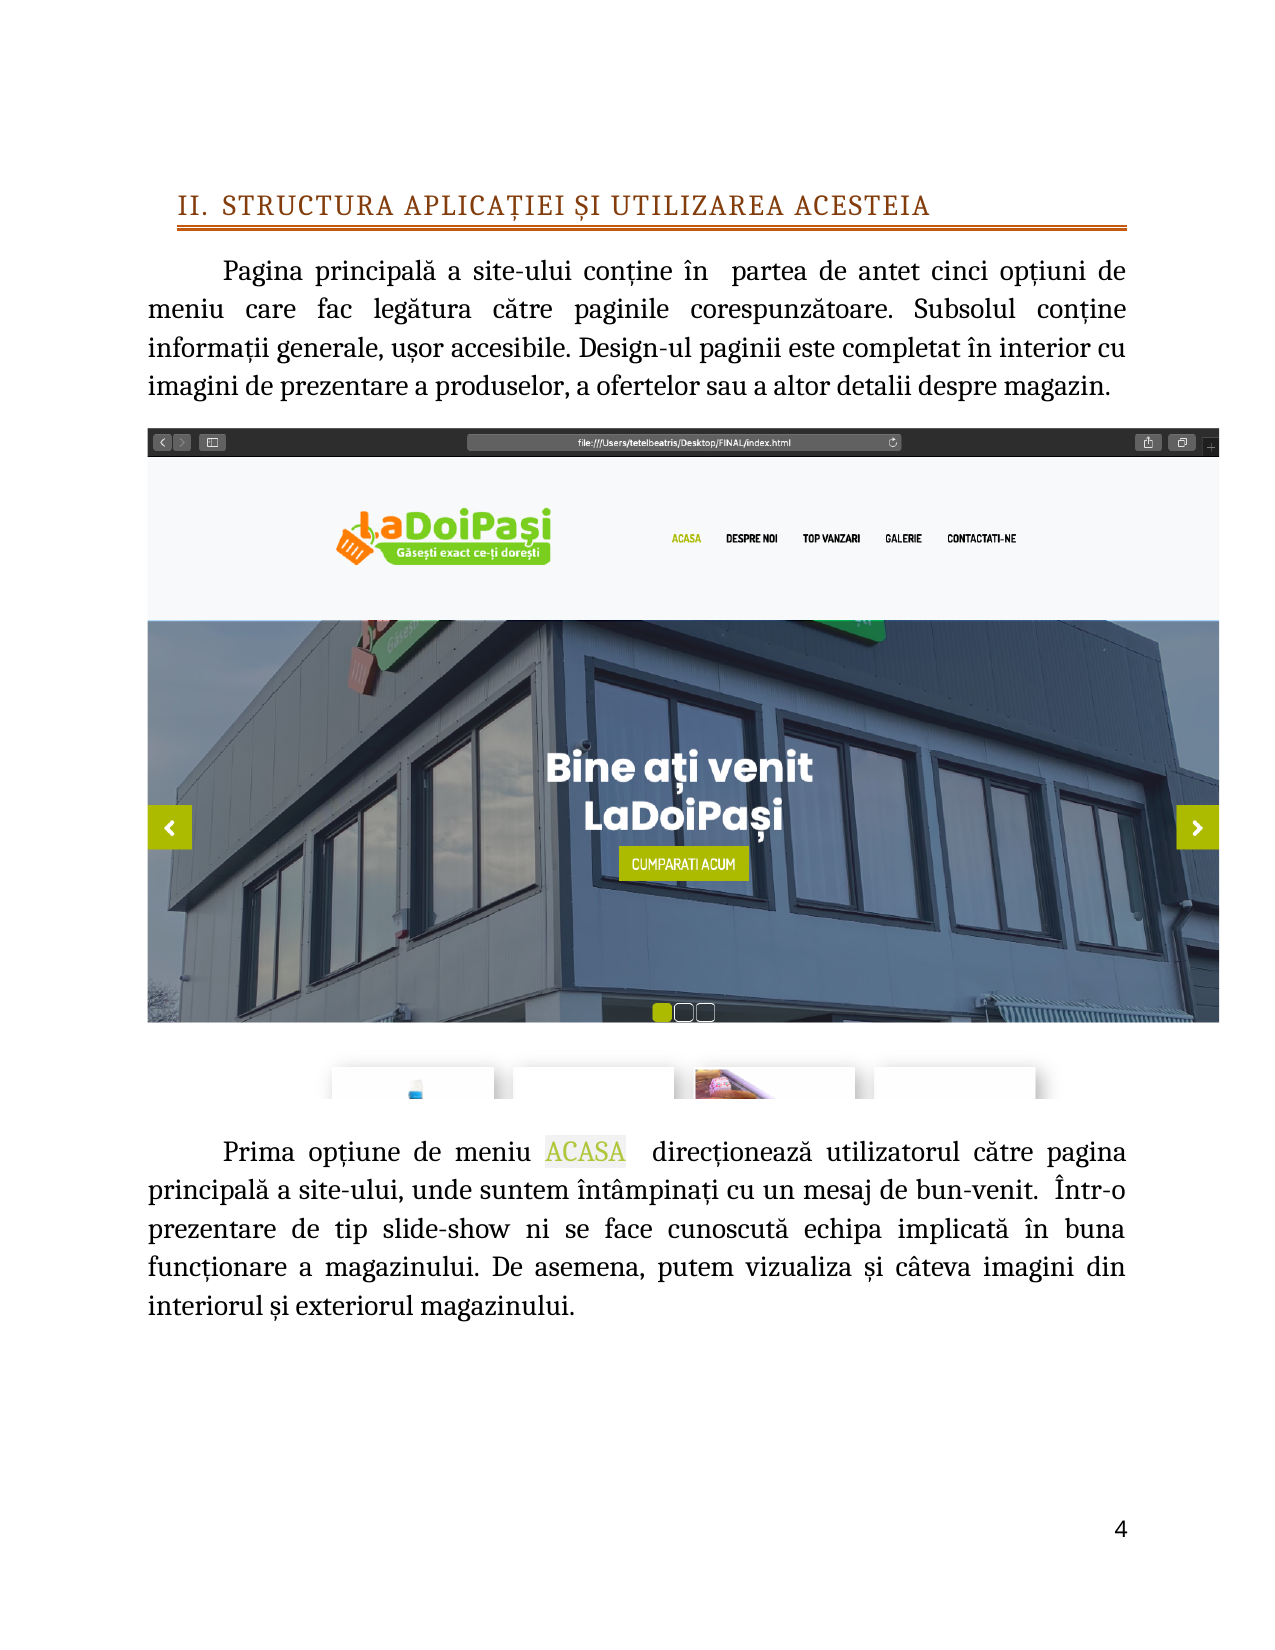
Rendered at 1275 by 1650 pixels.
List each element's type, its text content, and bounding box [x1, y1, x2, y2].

text Pagina principală a site-ului conține în partea de antet cinci opțiuni de meniu care fac legătura către paginile corespunzătoare. Subsolul conține informații generale, ușor accesibile. Design-ul paginii este completat în interior cu imagini de prezentare a produselor, a ofertelor sau a altor detalii despre magazin. [148, 254, 1127, 403]
subtitle Structura aplicației și utilizarea acesteia [177, 189, 1127, 225]
text Prima opțiune de meniu ACASA direcționează utilizatorul către pagina principală a site-ului, unde suntem întâmpinați cu un mesaj de bun-venit. Într-o prezentare de tip slide-show ni se face cunoscută echipa implicată în buna funcționare a magazinului. De asemena, putem vizualiza și câteva imagini din interiorul și exteriorul magazinului. [148, 1135, 1127, 1323]
picture [147, 428, 1220, 1099]
